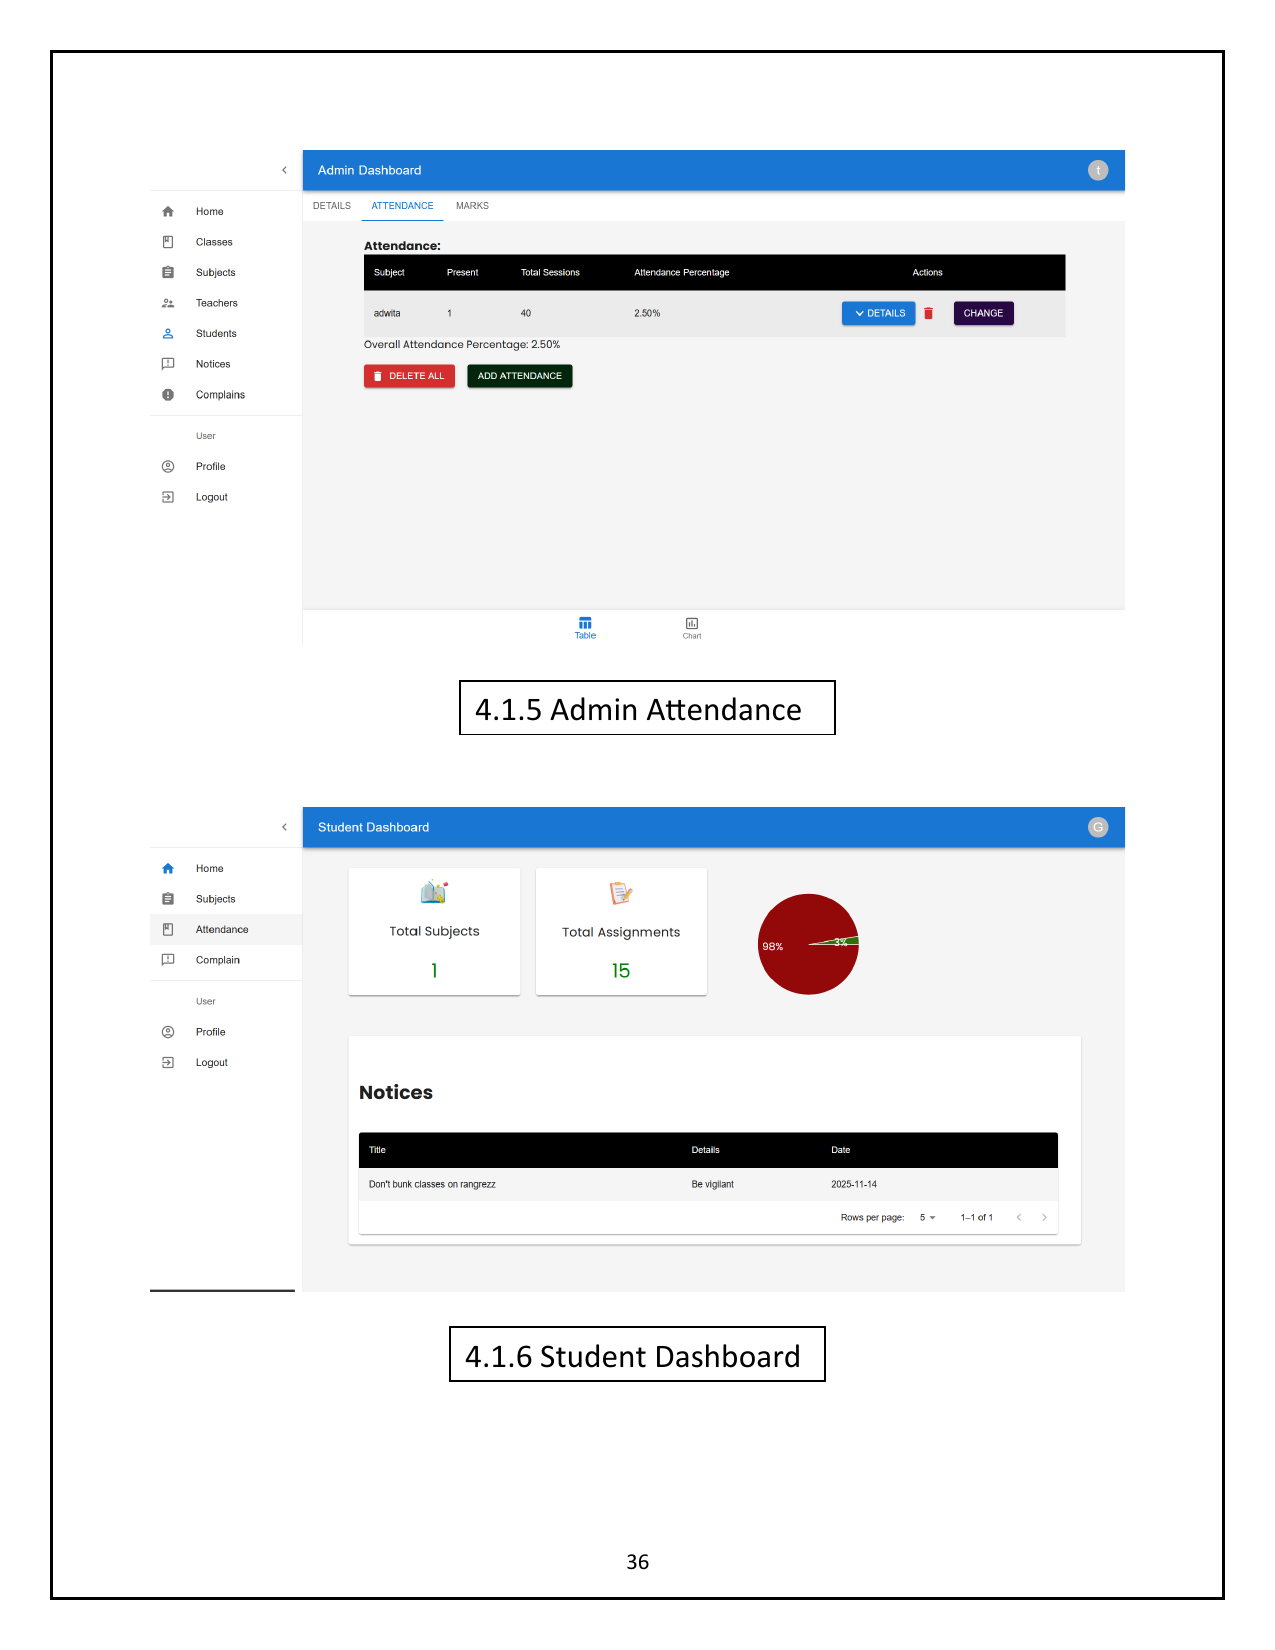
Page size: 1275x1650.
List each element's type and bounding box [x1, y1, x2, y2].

picture [150, 807, 1125, 1292]
picture [150, 150, 1125, 645]
